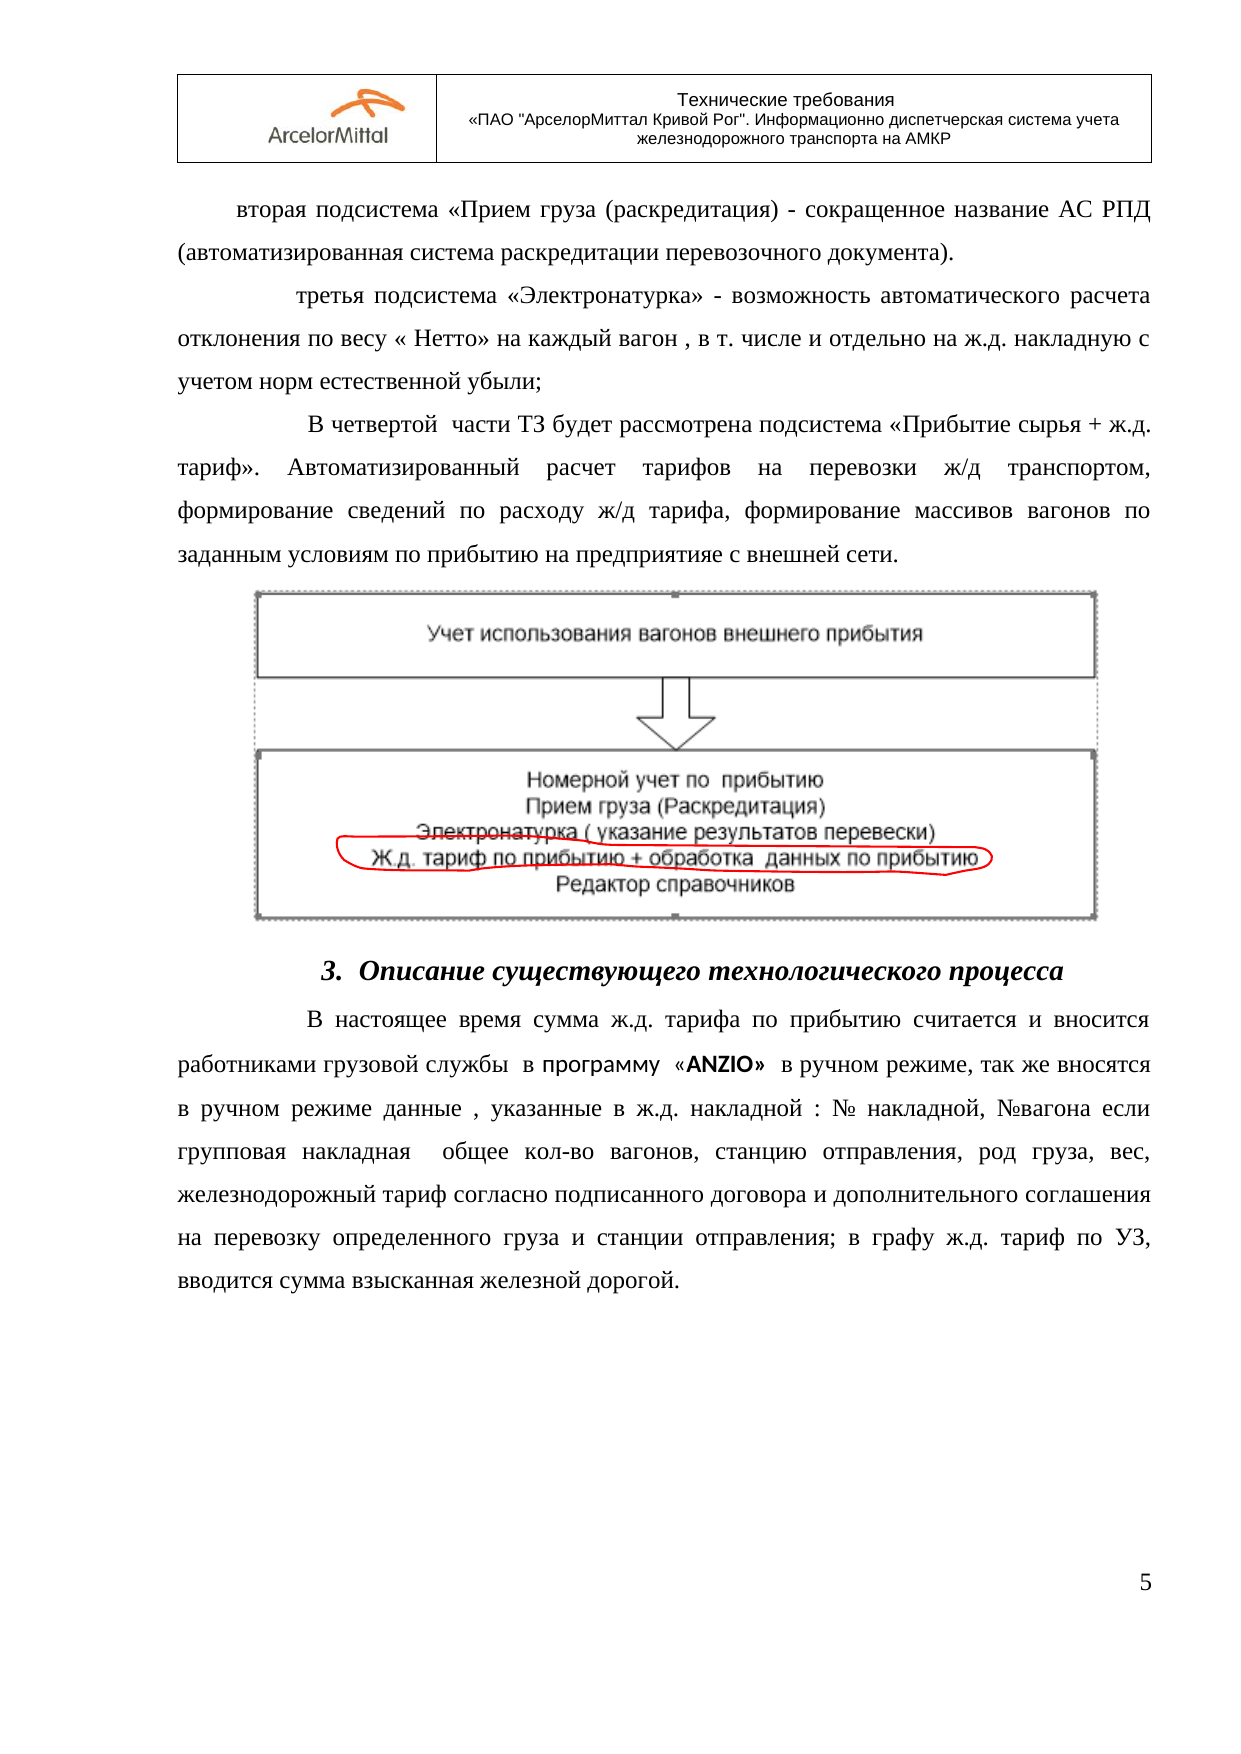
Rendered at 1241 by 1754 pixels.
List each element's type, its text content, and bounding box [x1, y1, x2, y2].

text третья подсистема «Электронатурка» - возможность автоматического расчета отклонения по весу « Нетто» на каждый вагон , в т. числе и отдельно на ж.д. накладную с учетом норм естественной убыли; [177, 280, 1152, 395]
picture [254, 75, 413, 148]
picture [251, 581, 1100, 923]
text 5 [177, 1567, 1152, 1596]
text вторая подсистема «Прием груза (раскредитация) - сокращенное название АС РПД (автоматизированная система раскредитации перевозочного документа). [177, 194, 1152, 266]
text В настоящее время сумма ж.д. тарифа по прибытию считается и вносится работниками грузовой службы в программу «ANZIO» в ручном режиме, так же вносятся в ручном режиме данные , указанные в ж.д. накладной : № накладной, №вагона если групповая накладная общее кол-во вагонов, станцию отправления, род груза, вес, железнодорожный тариф согласно подписанного договора и дополнительного соглашения на перевозку определенного груза и станции отправления; в графу ж.д. тариф по УЗ, вводится сумма взысканная железной дорогой. [177, 1004, 1152, 1294]
list Описание существующего технологического процесса [236, 953, 1152, 987]
text В четвертой части ТЗ будет рассмотрена подсистема «Прибытие сырья + ж.д. тариф». Автоматизированный расчет тарифов на перевозки ж/д транспортом, формирование сведений по расходу ж/д тарифа, формирование массивов вагонов по заданным условиям по прибытию на предприятияе с внешней сети. [177, 409, 1152, 567]
